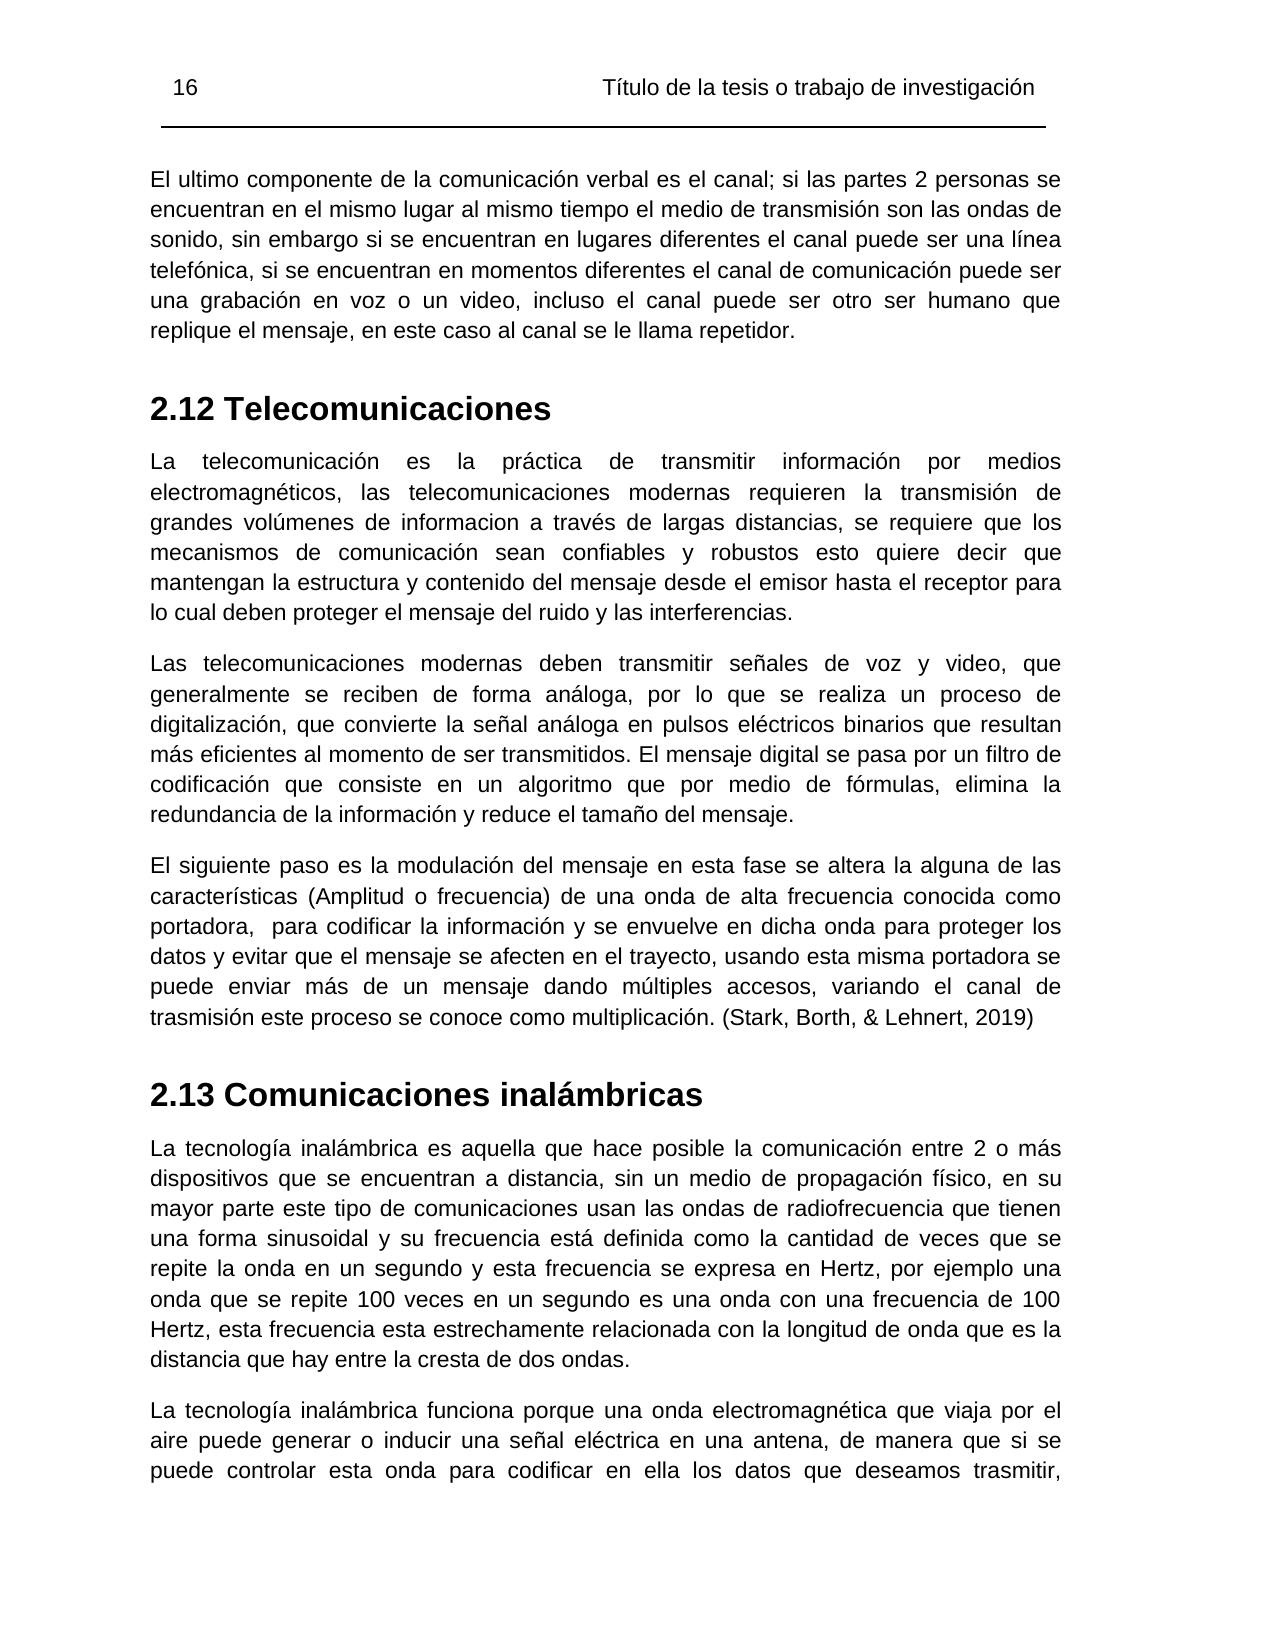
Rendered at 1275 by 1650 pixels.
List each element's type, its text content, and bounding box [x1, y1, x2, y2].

subtitle Comunicaciones inalámbricas [150, 1075, 1062, 1114]
text El ultimo componente de la comunicación verbal es el canal; si las partes 2 personas se encuentran en el mismo lugar al mismo tiempo el medio de transmisión son las ondas de sonido, sin embargo si se encuentran en lugares diferentes el canal puede ser una línea telefónica, si se encuentran en momentos diferentes el canal de comunicación puede ser una grabación en voz o un video, incluso el canal puede ser otro ser humano que replique el mensaje, en este caso al canal se le llama repetidor. [150, 166, 1062, 343]
text Las telecomunicaciones modernas deben transmitir señales de voz y video, que generalmente se reciben de forma análoga, por lo que se realiza un proceso de digitalización, que convierte la señal análoga en pulsos eléctricos binarios que resultan más eficientes al momento de ser transmitidos. El mensaje digital se pasa por un filtro de codificación que consiste en un algoritmo que por medio de fórmulas, elimina la redundancia de la información y reduce el tamaño del mensaje. [150, 650, 1062, 828]
text El siguiente paso es la modulación del mensaje en esta fase se altera la alguna de las características (Amplitud o frecuencia) de una onda de alta frecuencia conocida como portadora, para codificar la información y se envuelve en dicha onda para proteger los datos y evitar que el mensaje se afecten en el trayecto, usando esta misma portadora se puede enviar más de un mensaje dando múltiples accesos, variando el canal de trasmisión este proceso se conoce como multiplicación. (Stark, Borth, & Lehnert, 2019) [150, 852, 1062, 1030]
subtitle Telecomunicaciones [150, 389, 1062, 427]
text La telecomunicación es la práctica de transmitir información por medios electromagnéticos, las telecomunicaciones modernas requieren la transmisión de grandes volúmenes de informacion a través de largas distancias, se requiere que los mecanismos de comunicación sean confiables y robustos esto quiere decir que mantengan la estructura y contenido del mensaje desde el emisor hasta el receptor para lo cual deben proteger el mensaje del ruido y las interferencias. [150, 448, 1062, 626]
text La tecnología inalámbrica es aquella que hace posible la comunicación entre 2 o más dispositivos que se encuentran a distancia, sin un medio de propagación físico, en su mayor parte este tipo de comunicaciones usan las ondas de radiofrecuencia que tienen una forma sinusoidal y su frecuencia está definida como la cantidad de veces que se repite la onda en un segundo y esta frecuencia se expresa en Hertz, por ejemplo una onda que se repite 100 veces en un segundo es una onda con una frecuencia de 100 Hertz, esta frecuencia esta estrechamente relacionada con la longitud de onda que es la distancia que hay entre la cresta de dos ondas. [150, 1134, 1062, 1372]
